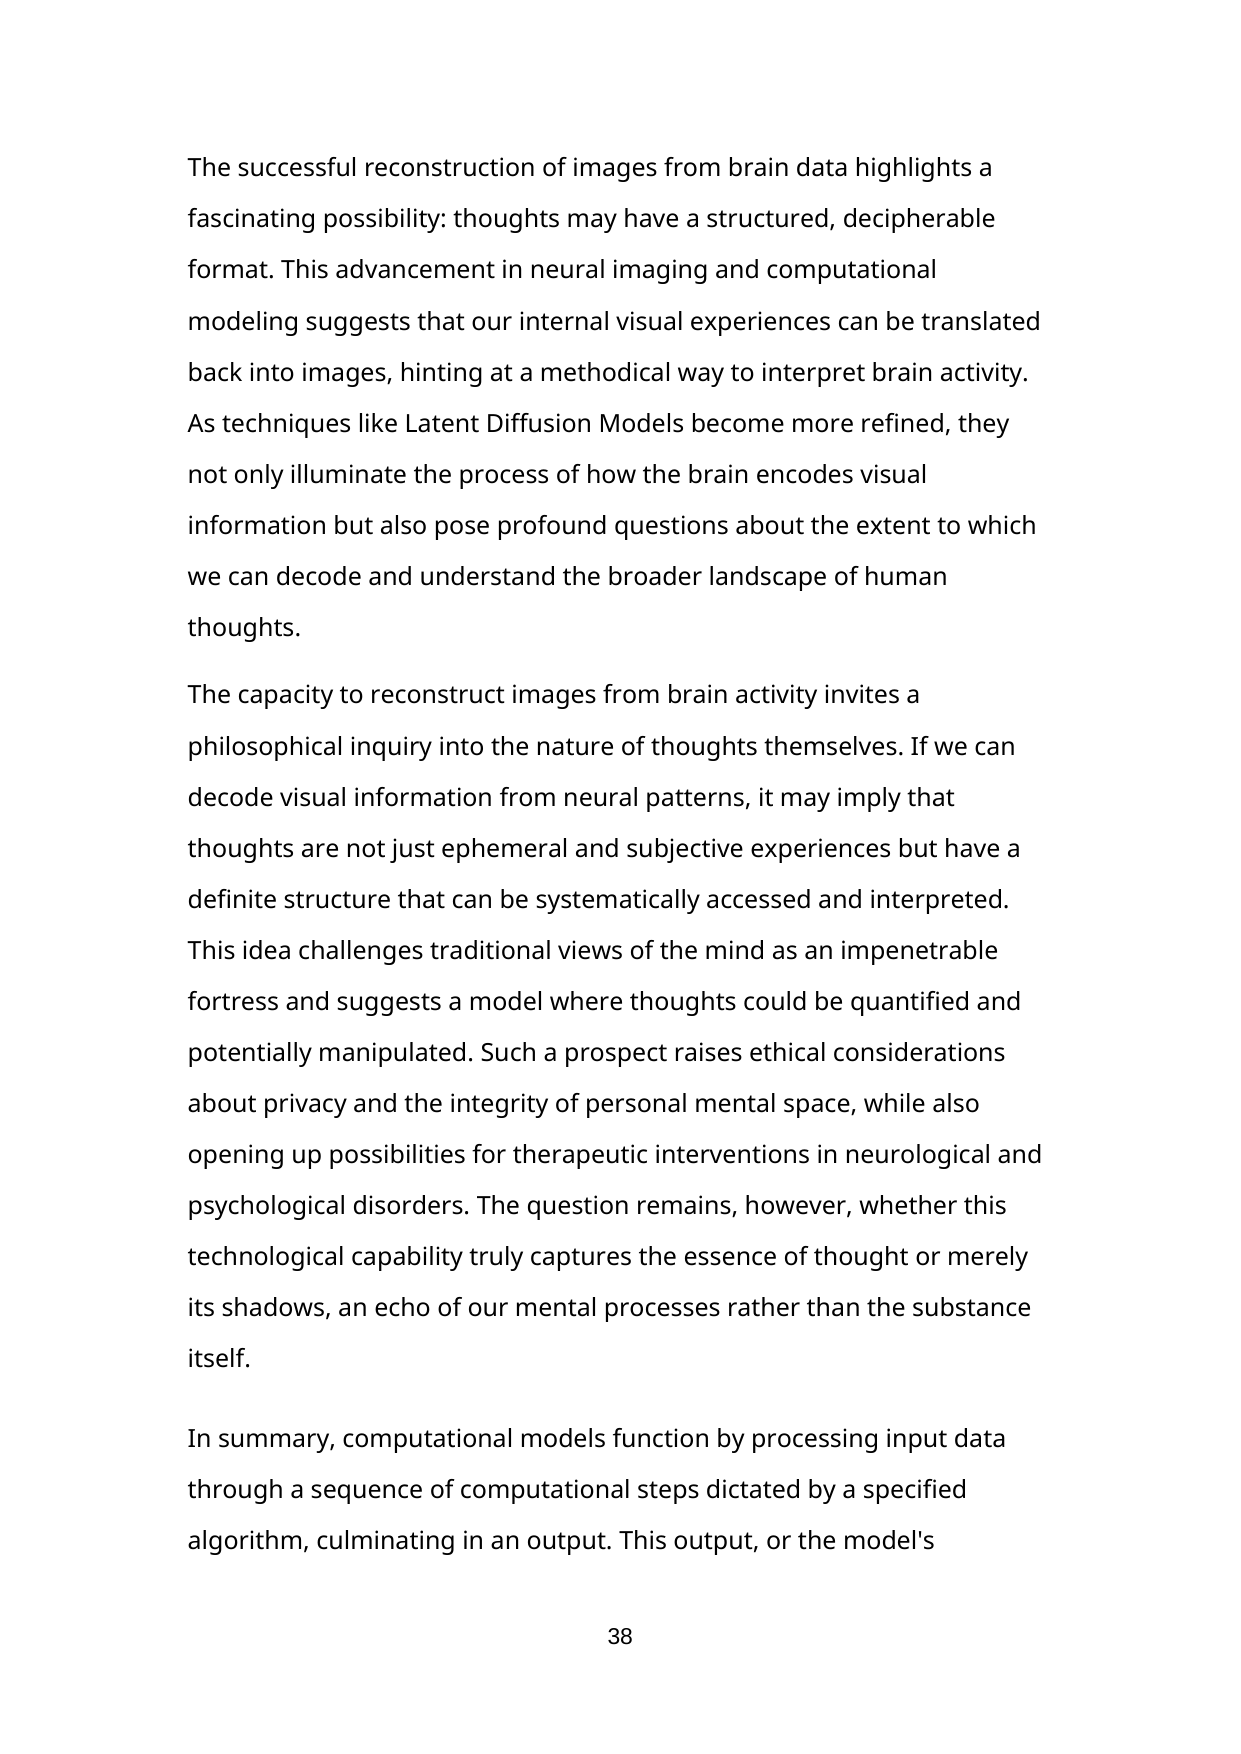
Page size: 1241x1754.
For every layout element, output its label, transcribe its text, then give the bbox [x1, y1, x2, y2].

text The successful reconstruction of images from brain data highlights a fascinating possibility: thoughts may have a structured, decipherable format. This advancement in neural imaging and computational modeling suggests that our internal visual experiences can be translated back into images, hinting at a methodical way to interpret brain activity. As techniques like Latent Diffusion Models become more refined, they not only illuminate the process of how the brain encodes visual information but also pose profound questions about the extent to which we can decode and understand the broader landscape of human thoughts. [187, 150, 1053, 643]
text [187, 1421, 1053, 1557]
text The capacity to reconstruct images from brain activity invites a philosophical inquiry into the nature of thoughts themselves. If we can decode visual information from neural patterns, it may imply that thoughts are not just ephemeral and subjective experiences but have a definite structure that can be systematically accessed and interpreted. This idea challenges traditional views of the mind as an impenetrable fortress and suggests a model where thoughts could be quantified and potentially manipulated. Such a prospect raises ethical considerations about privacy and the integrity of personal mental space, while also opening up possibilities for therapeutic interventions in neurological and psychological disorders. The question remains, however, whether this technological capability truly captures the essence of thought or merely its shadows, an echo of our mental processes rather than the substance itself. [187, 677, 1053, 1375]
